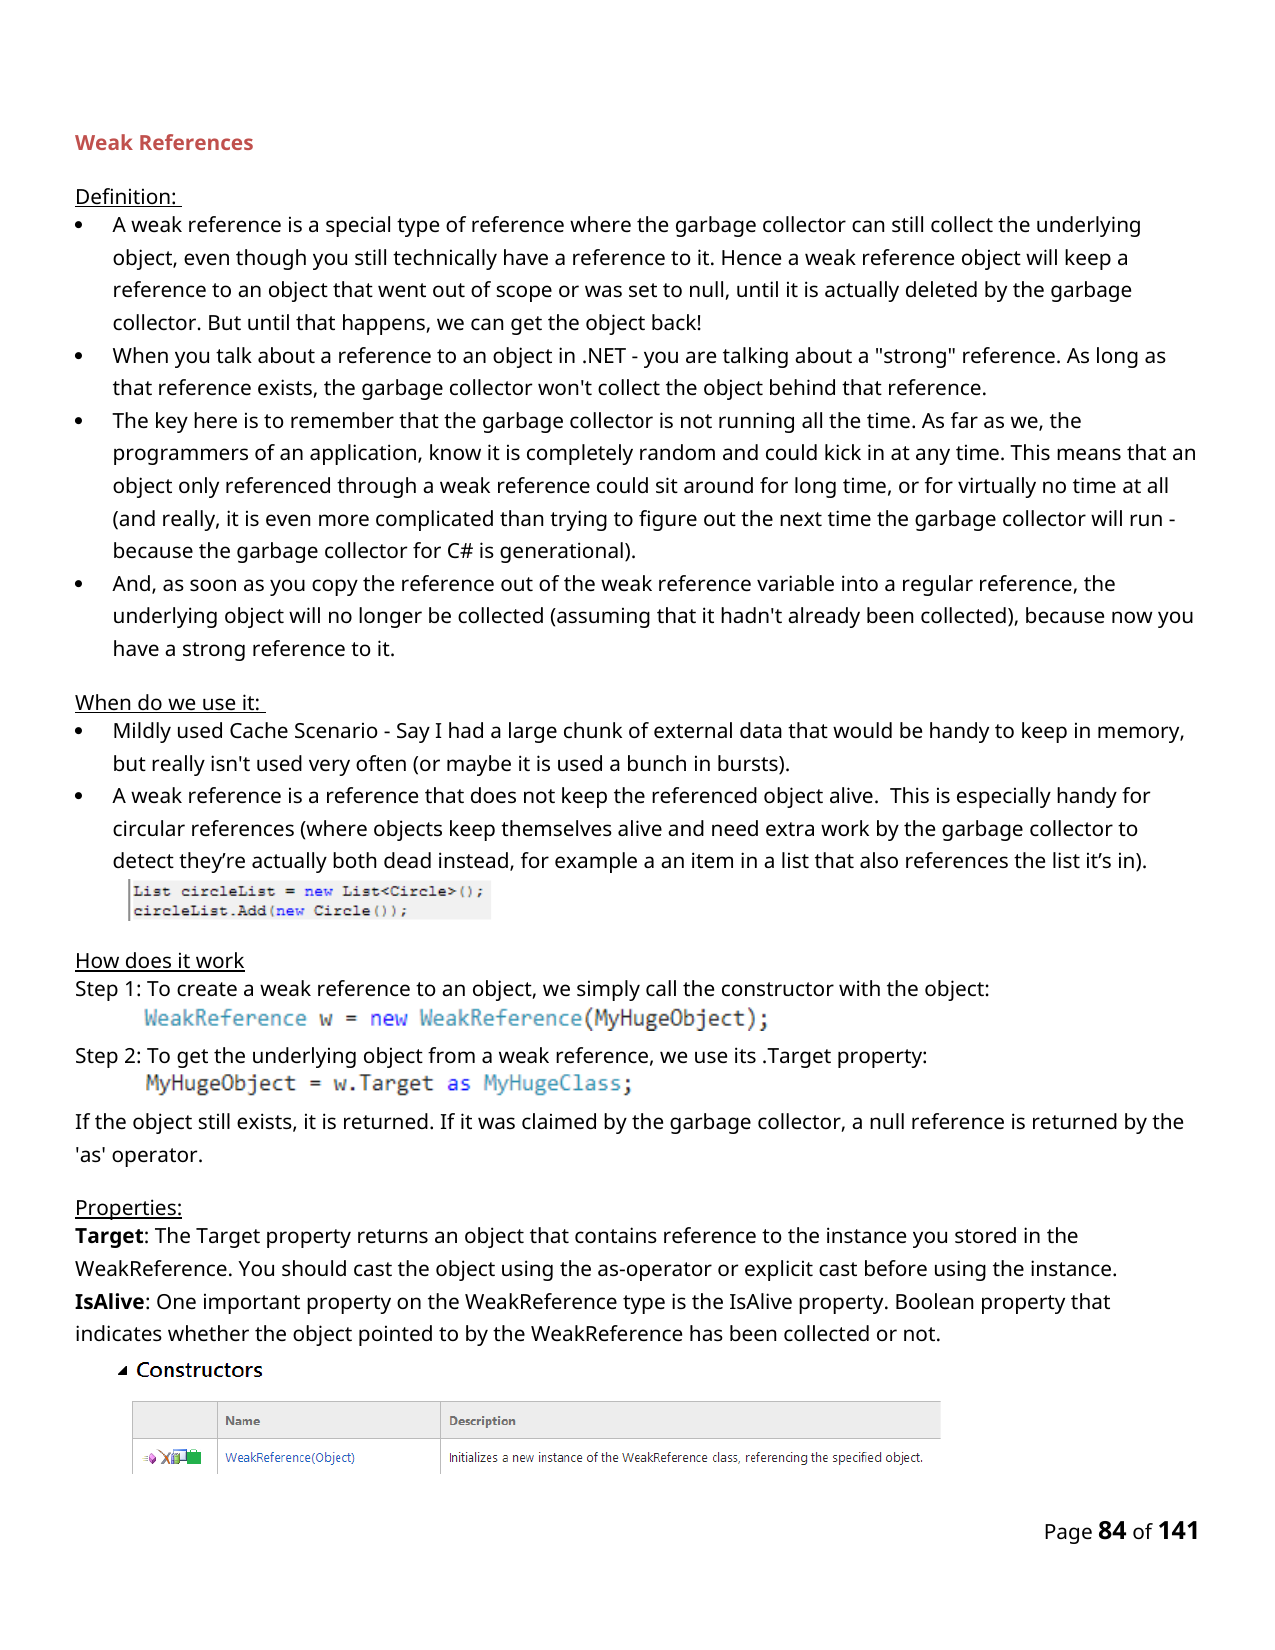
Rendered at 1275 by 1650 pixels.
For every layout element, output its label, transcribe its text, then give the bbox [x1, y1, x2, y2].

text Weak References [75, 128, 1200, 157]
text Properties: [75, 1193, 1200, 1222]
text When do we use it: [75, 688, 1200, 716]
list IsAlive: One important property on the WeakReference type is the IsAlive property. Boolean property that indicates whether the object pointed to by the WeakReference has been collected or not. [75, 1287, 1200, 1348]
text Step 1: To create a weak reference to an object, we simply call the constructor with the object: Step 2: To get the underlying object from a weak reference, we use its .Target property: If the object still exists, it is returned. If it was claimed by the garbage collector, a null reference is returned by the 'as' operator. [75, 974, 1200, 1168]
list A weak reference is a reference that does not keep the referenced object alive. This is especially handy for circular references (where objects keep themselves alive and need extra work by the garbage collector to detect they’re actually both dead instead, for example a an item in a list that also references the list it’s in). [75, 781, 1200, 875]
picture [128, 879, 492, 921]
text How does it work [75, 946, 1200, 974]
text Definition: [75, 182, 1200, 210]
list When you talk about a reference to an object in .NET - you are talking about a "strong" reference. As long as that reference exists, the garbage collector won't collect the object behind that reference. [75, 341, 1200, 402]
list Mildly used Cache Scenario - Say I had a large chunk of external data that would be handy to keep in memory, but really isn't used very often (or maybe it is used a bunch in bursts). [75, 716, 1200, 777]
picture [140, 1007, 768, 1031]
picture [112, 1352, 941, 1474]
list The key here is to remember that the garbage collector is not running all the time. As far as we, the programmers of an application, know it is completely random and could kick in at any time. This means that an object only referenced through a weak reference could sit around for long time, or for virtually no time at all (and really, it is even more complicated than trying to figure out the next time the garbage collector will run - because the garbage collector for C# is generational). [75, 406, 1200, 565]
list Target: The Target property returns an object that contains reference to the instance you stored in the WeakReference. You should cast the object using the as-operator or explicit cast before using the instance. [75, 1222, 1200, 1283]
list A weak reference is a special type of reference where the garbage collector can still collect the underlying object, even though you still technically have a reference to it. Hence a weak reference object will keep a reference to an object that went out of scope or was set to null, until it is actually deleted by the garbage collector. But until that happens, we can get the object back! [75, 210, 1200, 337]
list And, as soon as you copy the reference out of the weak reference variable into a regular reference, the underlying object will no longer be collected (assuming that it hadn't already been collected), because now you have a strong reference to it. [75, 569, 1200, 663]
picture [145, 1073, 636, 1097]
